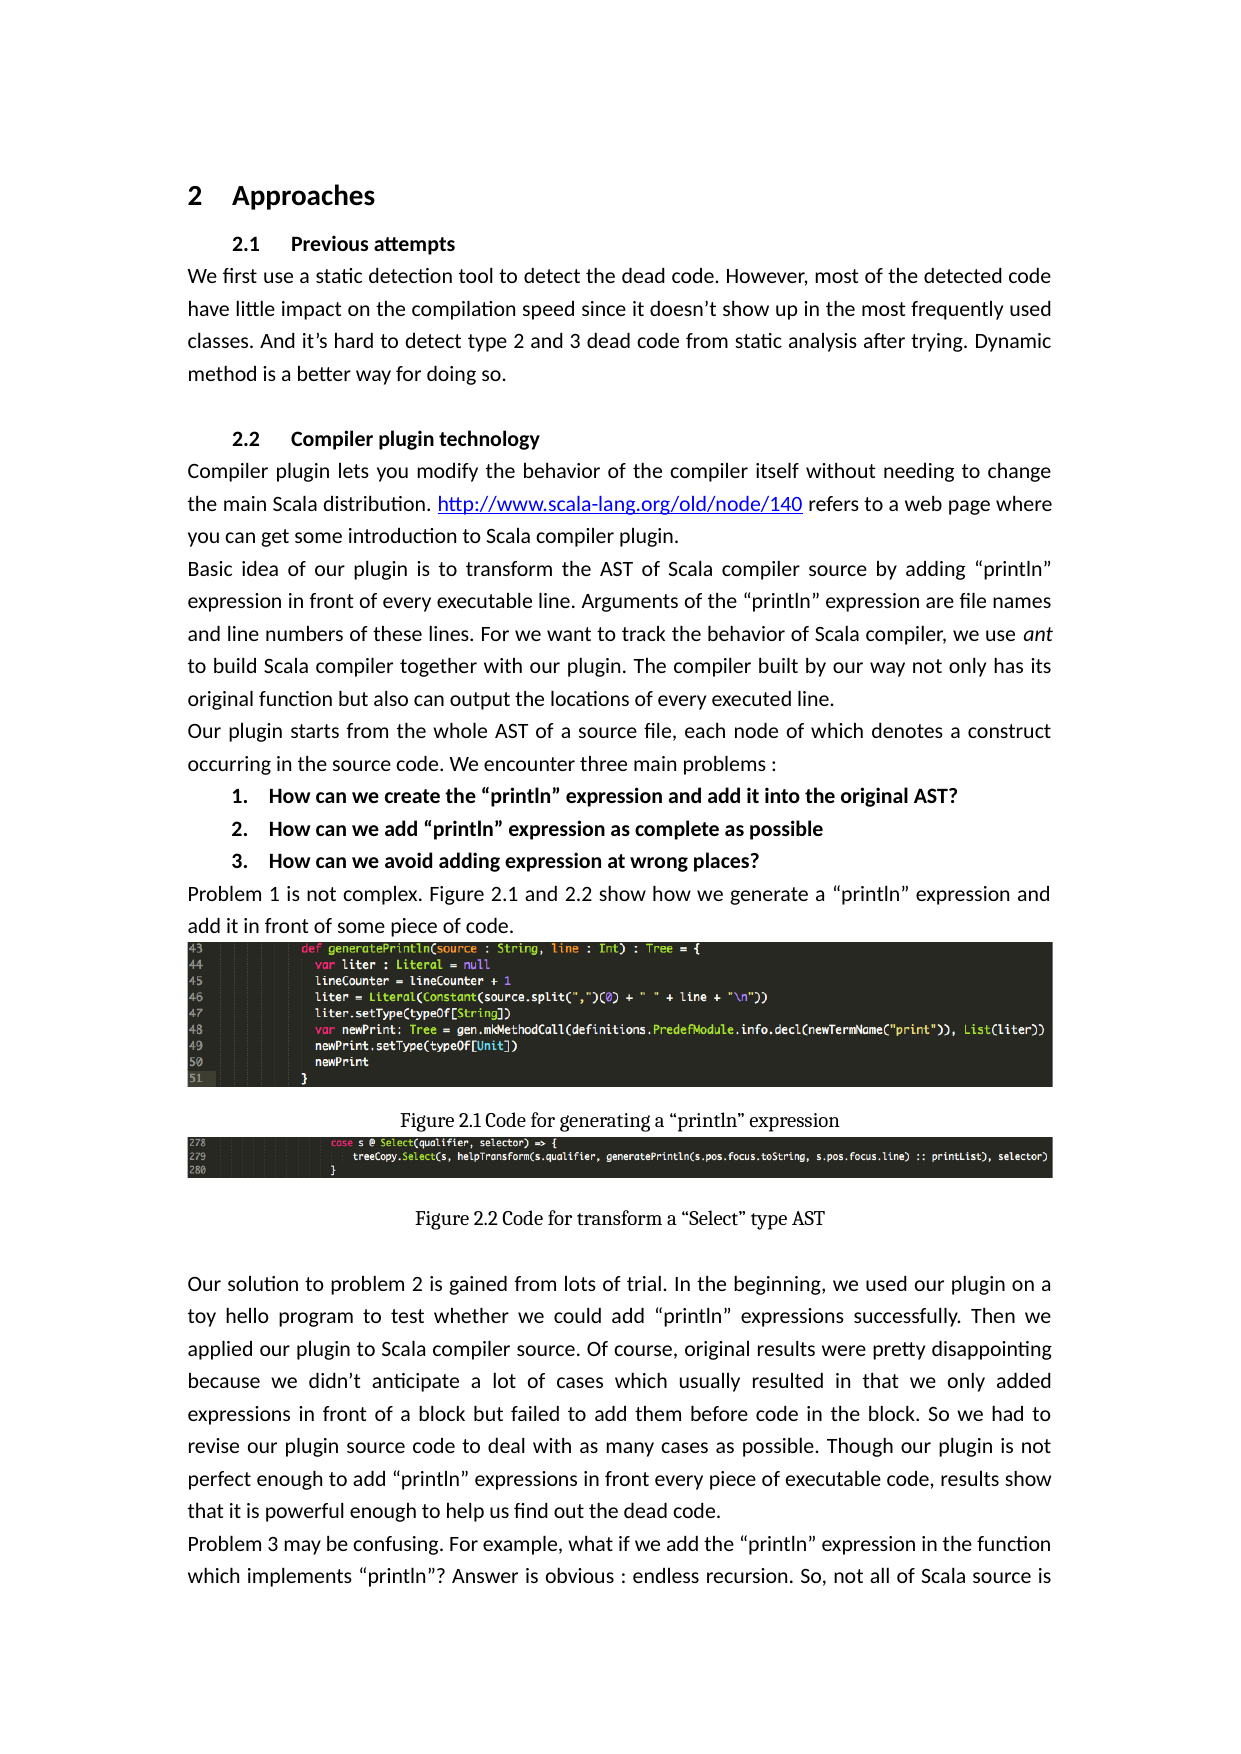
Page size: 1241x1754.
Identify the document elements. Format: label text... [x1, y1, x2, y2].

text Figure 2.1 Code for generating a “println” expression [187, 1104, 1053, 1137]
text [187, 1527, 1053, 1592]
list Compiler plugin technology [232, 422, 1053, 454]
list Previous attempts [232, 227, 1053, 259]
picture [187, 942, 1053, 1087]
text Figure 2.2 Code for transform a “Select” type AST [187, 1202, 1053, 1234]
text Basic idea of our plugin is to transform the AST of Scala compiler source by adding “println” expression in front of every executable line. Arguments of the “println” expression are file names and line numbers of these lines. For we want to track the behavior of Scala compiler, we use ant to build Scala compiler together with our plugin. The compiler built by our way not only has its original function but also can output the locations of every executed line. [187, 552, 1053, 714]
text Problem 1 is not complex. Figure 2.1 and 2.2 show how we generate a “println” expression and add it in front of some piece of code. [187, 877, 1053, 942]
text Compiler plugin lets you modify the behavior of the compiler itself without needing to change the main Scala distribution. http://www.scala-lang.org/old/node/140 refers to a web page where you can get some introduction to Scala compiler plugin. [187, 454, 1053, 552]
picture [187, 1137, 1053, 1178]
text Our plugin starts from the whole AST of a source file, each node of which denotes a construct occurring in the source code. We encounter three main problems : [187, 714, 1053, 779]
list How can we add “println” expression as complete as possible [231, 812, 1053, 844]
text Our solution to problem 2 is gained from lots of trial. In the beginning, we used our plugin on a toy hello program to test whether we could add “println” expressions successfully. Then we applied our plugin to Scala compiler source. Of course, original results were pretty disappointing because we didn’t anticipate a lot of cases which usually resulted in that we only added expressions in front of a block but failed to add them before code in the block. So we had to revise our plugin source code to deal with as many cases as possible. Though our plugin is not perfect enough to add “println” expressions in front every piece of executable code, results show that it is powerful enough to help us find out the dead code. [187, 1267, 1053, 1527]
list How can we create the “println” expression and add it into the original AST? [231, 779, 1053, 812]
text We first use a static detection tool to detect the dead code. However, most of the detected code have little impact on the compilation speed since it doesn’t show up in the most frequently used classes. And it’s hard to detect type 2 and 3 dead code from static analysis after trying. Dynamic method is a better way for doing so. [187, 259, 1053, 389]
list How can we avoid adding expression at wrong places? [231, 844, 1053, 877]
list Approaches [187, 162, 1053, 227]
